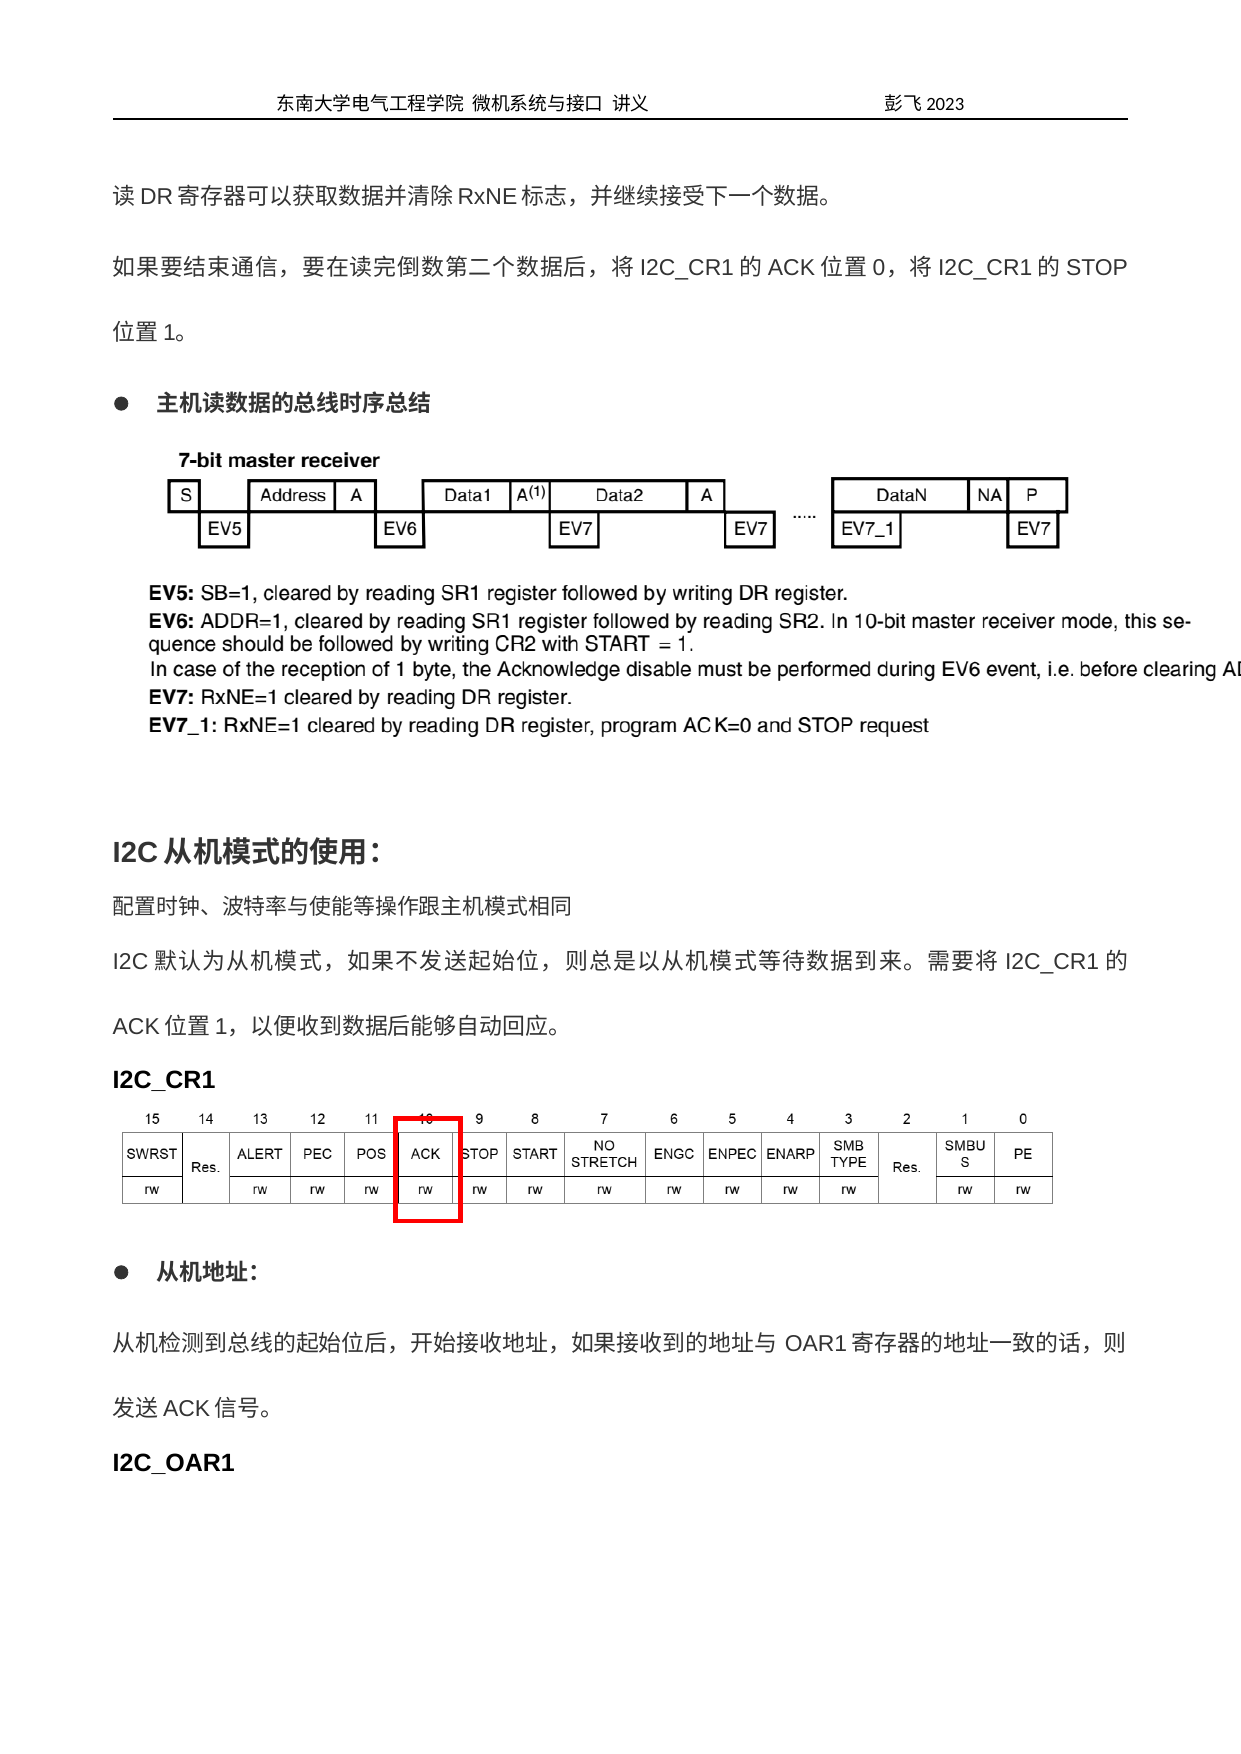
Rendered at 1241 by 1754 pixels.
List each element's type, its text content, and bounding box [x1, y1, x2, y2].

text I2C_CR1 [112, 1063, 1128, 1096]
list 从机地址： [112, 1238, 1128, 1303]
picture [134, 440, 1092, 553]
list 主机读数据的总线时序总结 [112, 369, 1128, 434]
picture [112, 1102, 1071, 1211]
text 从机检测到总线的起始位后，开始接收地址，如果接收到的地址与OAR1寄存器的地址一致的话，则发送ACK信号。 [112, 1309, 1128, 1439]
picture [398, 1121, 458, 1211]
text I2C默认为从机模式，如果不发送起始位，则总是以从机模式等待数据到来。需要将I2C_CR1的ACK位置1，以便收到数据后能够自动回应。 [112, 927, 1128, 1057]
picture [134, 577, 1241, 741]
text I2C从机模式的使用： [112, 817, 1128, 882]
text 配置时钟、波特率与使能等操作跟主机模式相同 [112, 888, 1128, 921]
text I2C_OAR1 [112, 1446, 1128, 1478]
text 如果要结束通信，要在读完倒数第二个数据后，将I2C_CR1的ACK位置0，将I2C_CR1的STOP位置1。 [112, 233, 1128, 363]
text 读DR寄存器可以获取数据并清除RxNE标志，并继续接受下一个数据。 [112, 162, 1128, 227]
